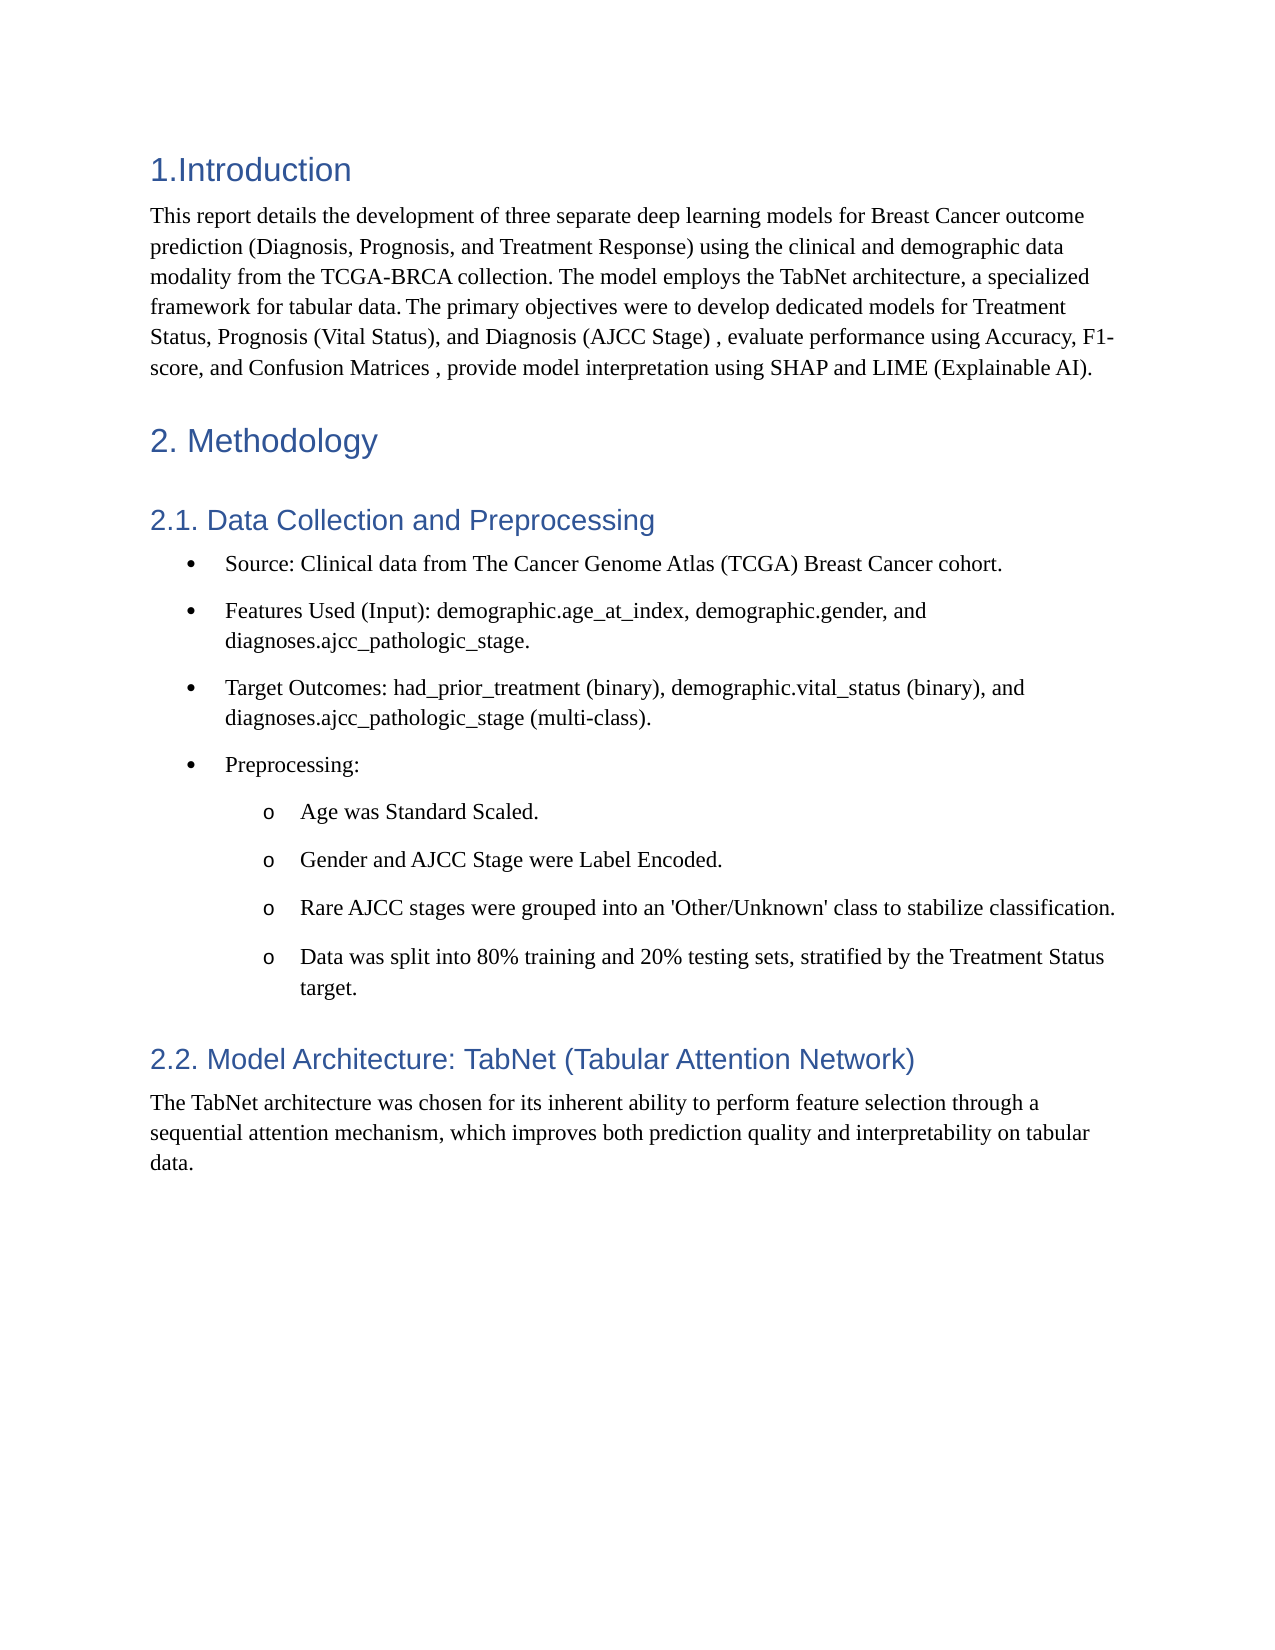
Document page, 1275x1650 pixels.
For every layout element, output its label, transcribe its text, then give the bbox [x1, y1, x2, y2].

list Features Used (Input): demographic.age_at_index, demographic.gender, and diagnoses.ajcc_pathologic_stage. [187, 597, 1125, 653]
text This report details the development of three separate deep learning models for Breast Cancer outcome prediction (Diagnosis, Prognosis, and Treatment Response) using the clinical and demographic data modality from the TCGA-BRCA collection. The model employs the TabNet architecture, a specialized framework for tabular data. The primary objectives were to develop dedicated models for Treatment Status, Prognosis (Vital Status), and Diagnosis (AJCC Stage) , evaluate performance using Accuracy, F1-score, and Confusion Matrices , provide model interpretation using SHAP and LIME (Explainable AI). [150, 202, 1125, 380]
list Rare AJCC stages were grouped into an 'Other/Unknown' class to stabilize classification. [262, 894, 1125, 922]
subtitle 2. Methodology [150, 421, 1125, 460]
list Target Outcomes: had_prior_treatment (binary), demographic.vital_status (binary), and diagnoses.ajcc_pathologic_stage (multi-class). [187, 674, 1125, 730]
list Gender and AJCC Stage were Label Encoded. [262, 846, 1125, 874]
list Age was Standard Scaled. [262, 798, 1125, 825]
subtitle 2.2. Model Architecture: TabNet (Tabular Attention Network) [150, 1042, 1125, 1075]
text The TabNet architecture was chosen for its inherent ability to perform feature selection through a sequential attention mechanism, which improves both prediction quality and interpretability on tabular data. [150, 1089, 1125, 1176]
subtitle 1.Introduction [150, 150, 1125, 188]
list Preprocessing: [187, 751, 1125, 777]
list Data was split into 80% training and 20% testing sets, stratified by the Treatment Status target. [262, 943, 1125, 1001]
subtitle 2.1. Data Collection and Preprocessing [150, 503, 1125, 536]
list Source: Clinical data from The Cancer Genome Atlas (TCGA) Breast Cancer cohort. [187, 550, 1125, 576]
